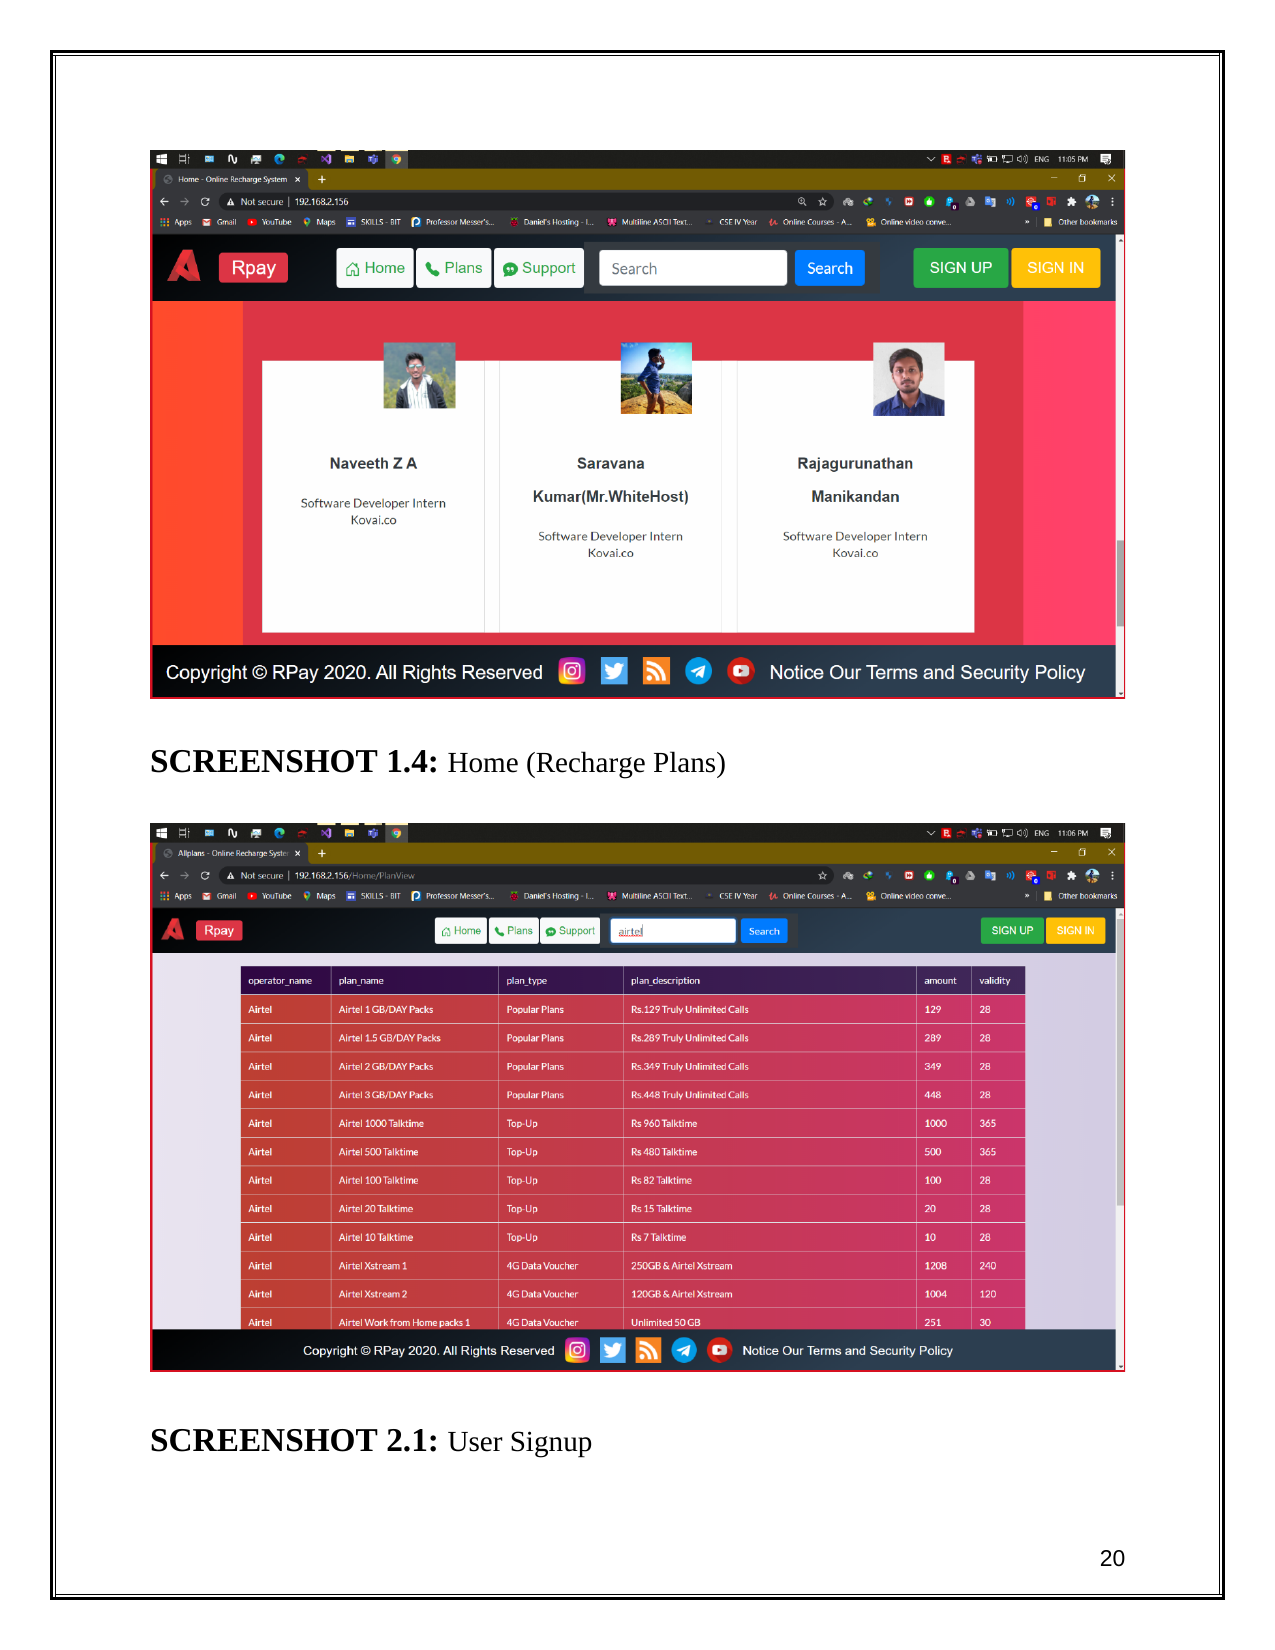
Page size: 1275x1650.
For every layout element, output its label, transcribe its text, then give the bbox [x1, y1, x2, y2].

text SCREENSHOT 1.4: Home (Recharge Plans) [150, 741, 1125, 779]
text SCREENSHOT 2.1: User Signup [150, 1420, 1125, 1458]
picture [150, 823, 1125, 1372]
picture [150, 150, 1125, 699]
